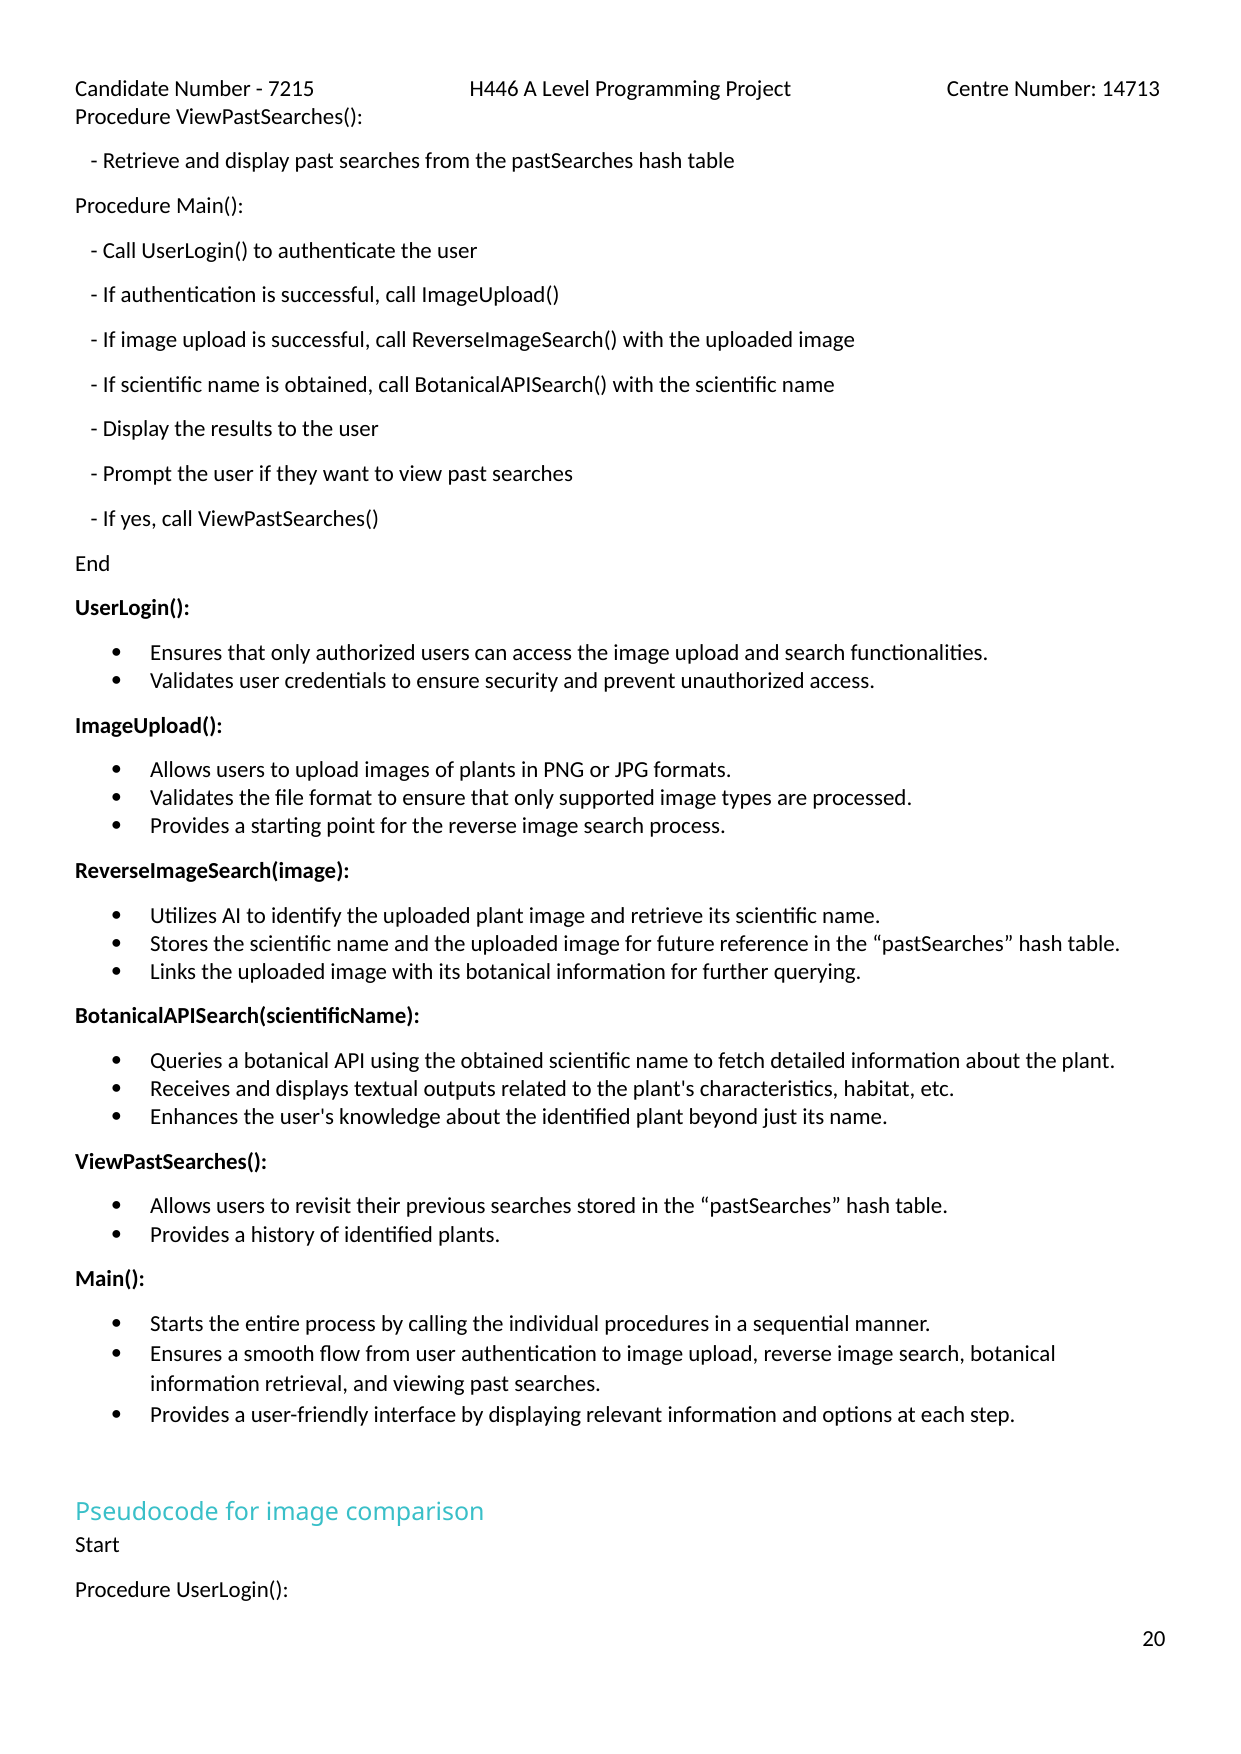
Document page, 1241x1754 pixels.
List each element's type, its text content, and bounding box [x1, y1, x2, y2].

text ImageUpload(): [75, 711, 1165, 739]
list Allows users to upload images of plants in PNG or JPG formats. [112, 755, 1165, 783]
text - Display the results to the user [75, 414, 1165, 443]
text - Prompt the user if they want to view past searches [75, 459, 1165, 487]
text End [75, 549, 1165, 577]
text Procedure Main(): [75, 191, 1165, 219]
list Receives and displays textual outputs related to the plant's characteristics, habitat, etc. [112, 1074, 1165, 1102]
list Ensures that only authorized users can access the image upload and search functionalities. [112, 638, 1165, 666]
list Provides a history of identified plants. [112, 1220, 1165, 1248]
text - Call UserLogin() to authenticate the user [75, 236, 1165, 264]
text Procedure UserLogin(): [75, 1575, 1165, 1603]
list Links the uploaded image with its botanical information for further querying. [112, 957, 1165, 985]
text Main(): [75, 1264, 1165, 1292]
list Validates the file format to ensure that only supported image types are processed. [112, 783, 1165, 811]
text - If scientific name is obtained, call BotanicalAPISearch() with the scientific name [75, 370, 1165, 398]
list Ensures a smooth flow from user authentication to image upload, reverse image search, botanical information retrieval, and viewing past searches. [112, 1339, 1165, 1397]
list Queries a botanical API using the obtained scientific name to fetch detailed information about the plant. [112, 1046, 1165, 1074]
text UserLogin(): [75, 593, 1165, 621]
list Validates user credentials to ensure security and prevent unauthorized access. [112, 666, 1165, 694]
list Provides a starting point for the reverse image search process. [112, 811, 1165, 839]
list Utilizes AI to identify the uploaded plant image and retrieve its scientific name. [112, 901, 1165, 929]
text - Retrieve and display past searches from the pastSearches hash table [75, 146, 1165, 174]
list Enhances the user's knowledge about the identified plant beyond just its name. [112, 1102, 1165, 1130]
text Procedure ViewPastSearches(): [75, 102, 1165, 130]
list Allows users to revisit their previous searches stored in the “pastSearches” hash table. [112, 1192, 1165, 1220]
list Starts the entire process by calling the individual procedures in a sequential manner. [112, 1309, 1165, 1337]
text - If authentication is successful, call ImageUpload() [75, 281, 1165, 308]
text Start [75, 1530, 1165, 1558]
text ViewPastSearches(): [75, 1147, 1165, 1175]
text ReverseImageSearch(image): [75, 856, 1165, 884]
text - If yes, call ViewPastSearches() [75, 504, 1165, 532]
list Provides a user-friendly interface by displaying relevant information and options at each step. [112, 1400, 1165, 1428]
text BotanicalAPISearch(scientificName): [75, 1002, 1165, 1029]
subtitle Pseudocode for image comparison [75, 1493, 1165, 1527]
list Stores the scientific name and the uploaded image for future reference in the “pastSearches” hash table. [112, 929, 1165, 957]
text - If image upload is successful, call ReverseImageSearch() with the uploaded image [75, 325, 1165, 353]
